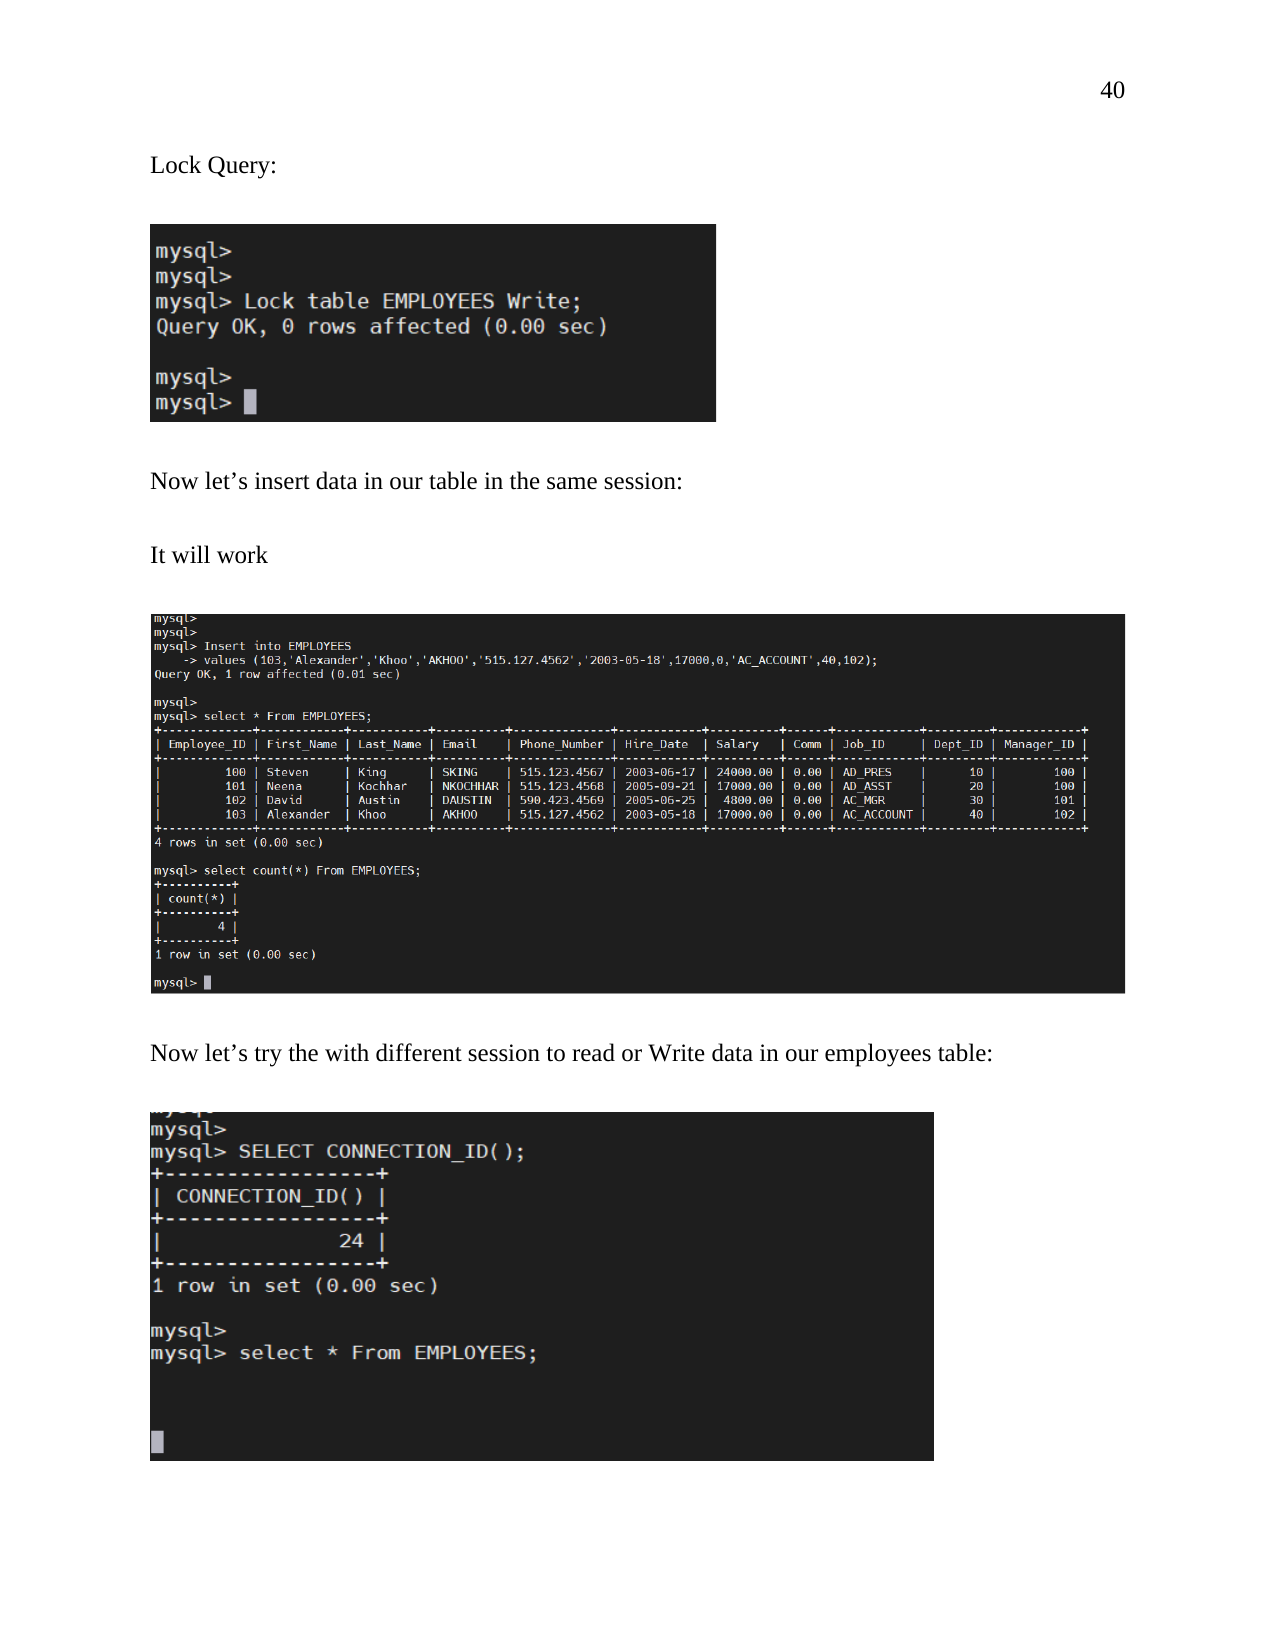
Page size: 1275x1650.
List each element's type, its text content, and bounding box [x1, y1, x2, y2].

picture [150, 224, 717, 422]
picture [150, 614, 1125, 994]
text Now let’s try the with different session to read or Write data in our employees table: [150, 1038, 1125, 1067]
text Lock Query: [150, 150, 1125, 179]
text It will work [150, 540, 1125, 569]
text Now let’s insert data in our table in the same session: [150, 466, 1125, 494]
picture [150, 1112, 934, 1461]
